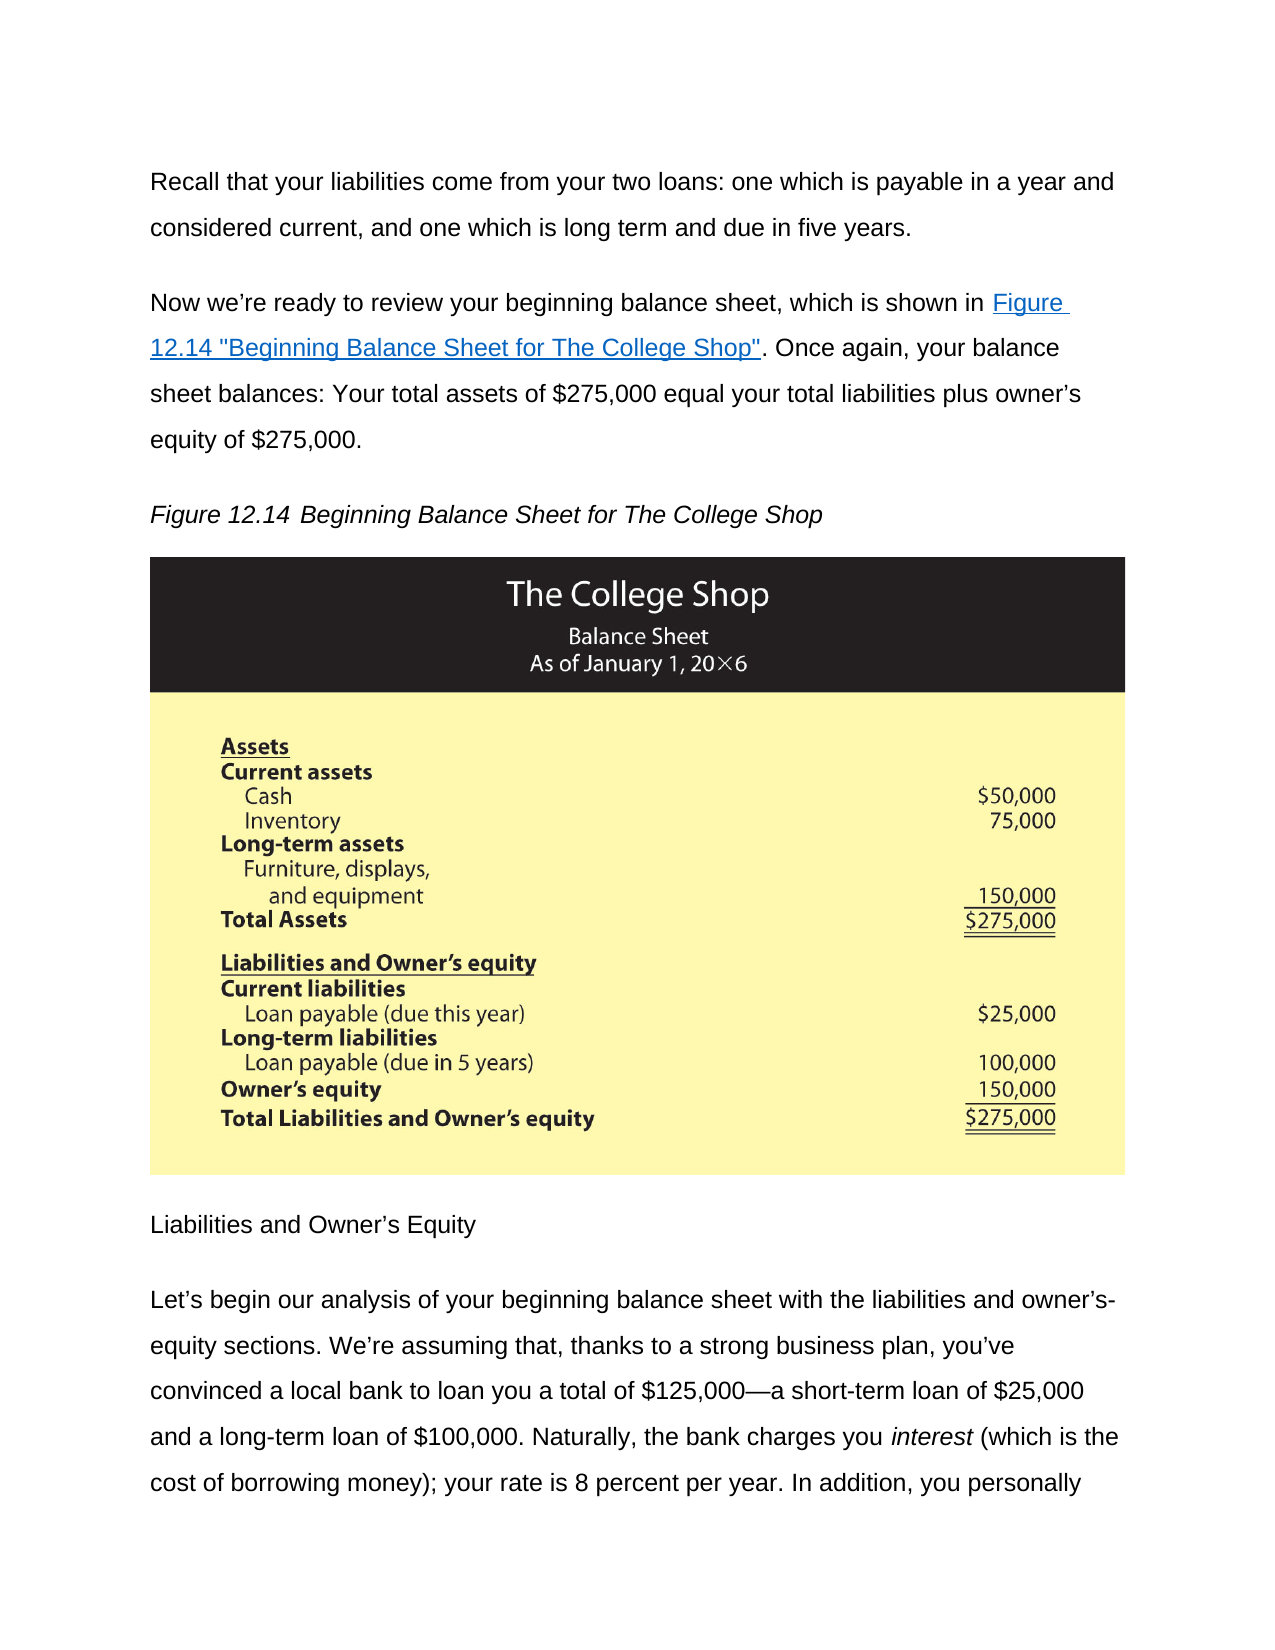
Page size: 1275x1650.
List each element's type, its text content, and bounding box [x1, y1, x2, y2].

picture [150, 557, 1125, 1175]
subtitle Liabilities and Owner’s Equity [150, 1193, 1125, 1239]
text Now we’re ready to review your beginning balance sheet, which is shown in Figure 12.14 "Beginning Balance Sheet for The College Shop". Once again, your balance sheet balances: Your total assets of $275,000 equal your total liabilities plus owner’s equity of $275,000. [150, 271, 1125, 453]
title Figure 12.14 Beginning Balance Sheet for The College Shop [150, 483, 1125, 528]
text Recall that your liabilities come from your two loans: one which is payable in a year and considered current, and one which is long term and due in five years. [150, 150, 1125, 241]
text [150, 1268, 1125, 1497]
